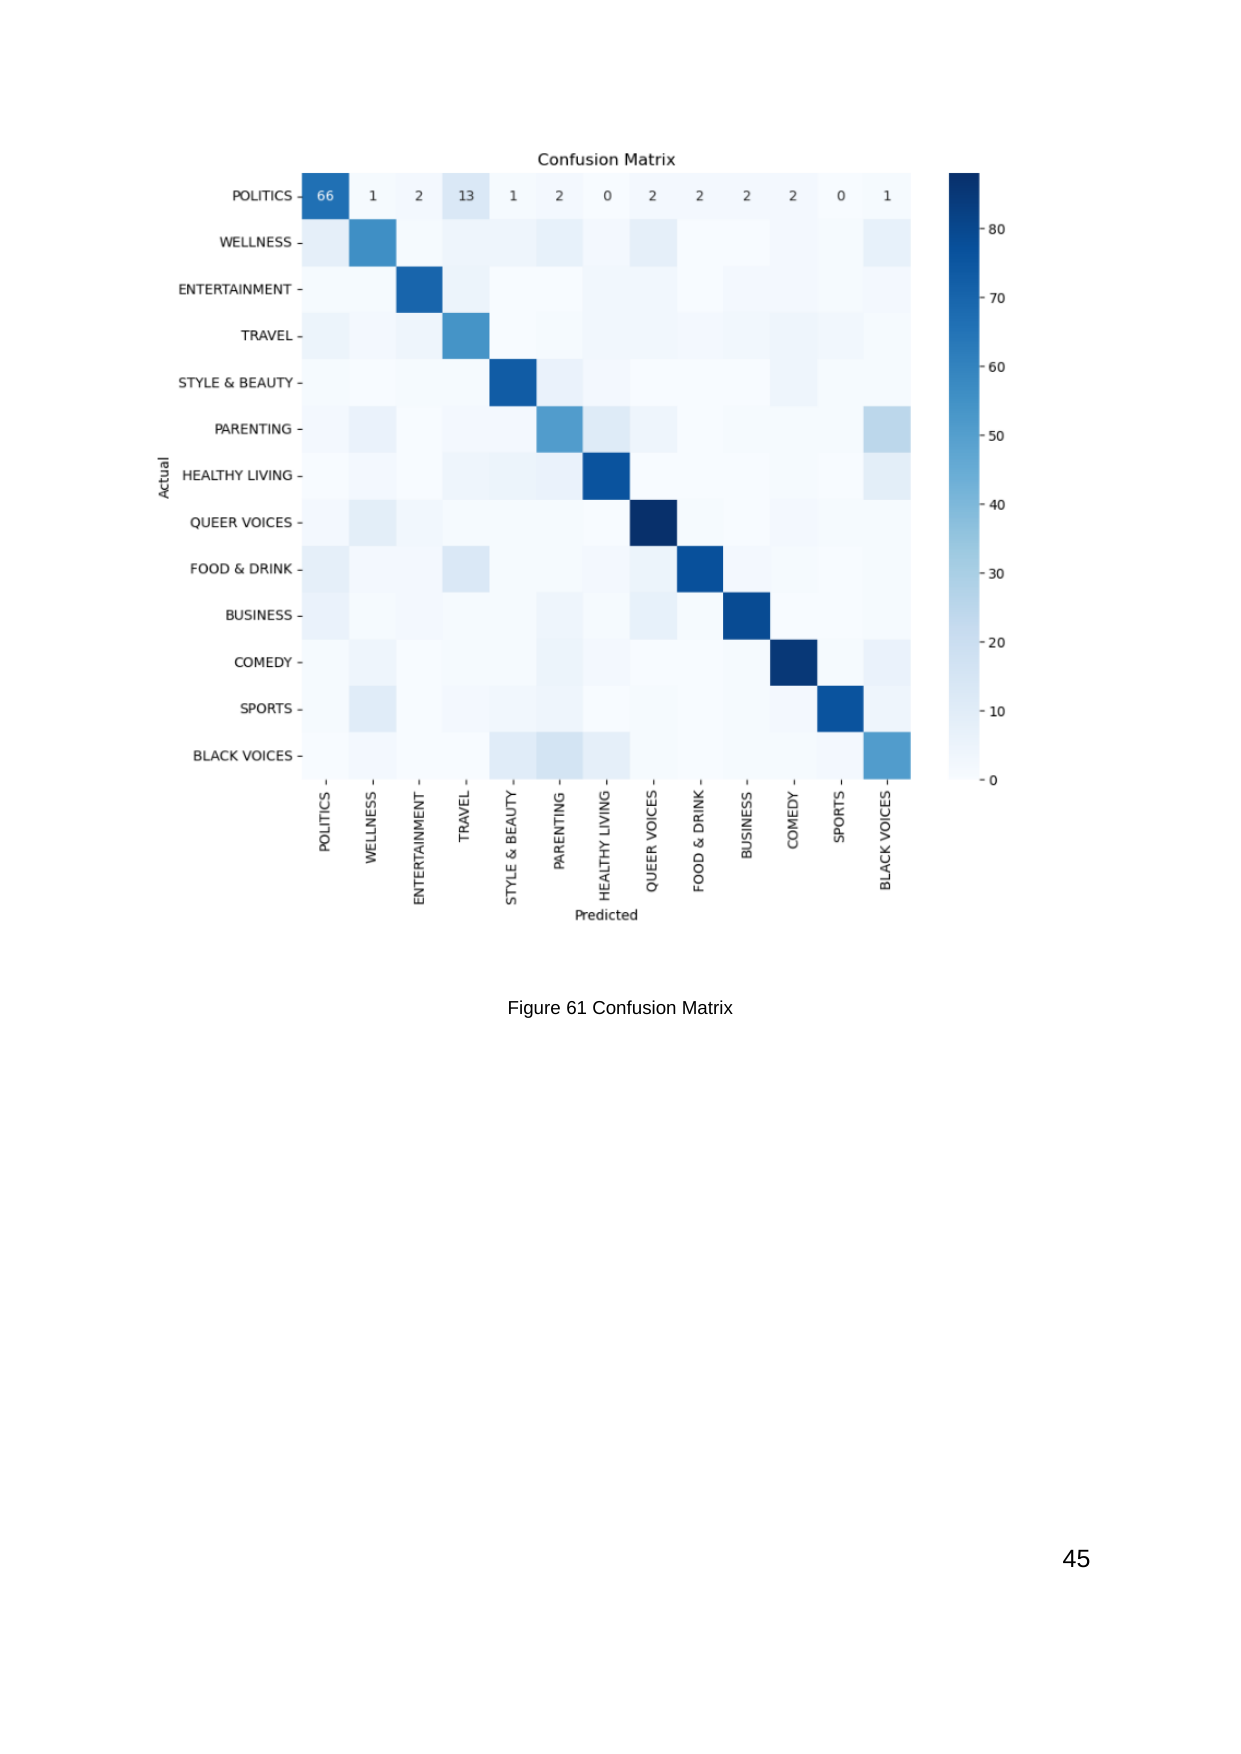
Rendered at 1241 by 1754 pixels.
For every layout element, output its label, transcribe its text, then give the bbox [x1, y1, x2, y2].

picture [150, 150, 1091, 958]
